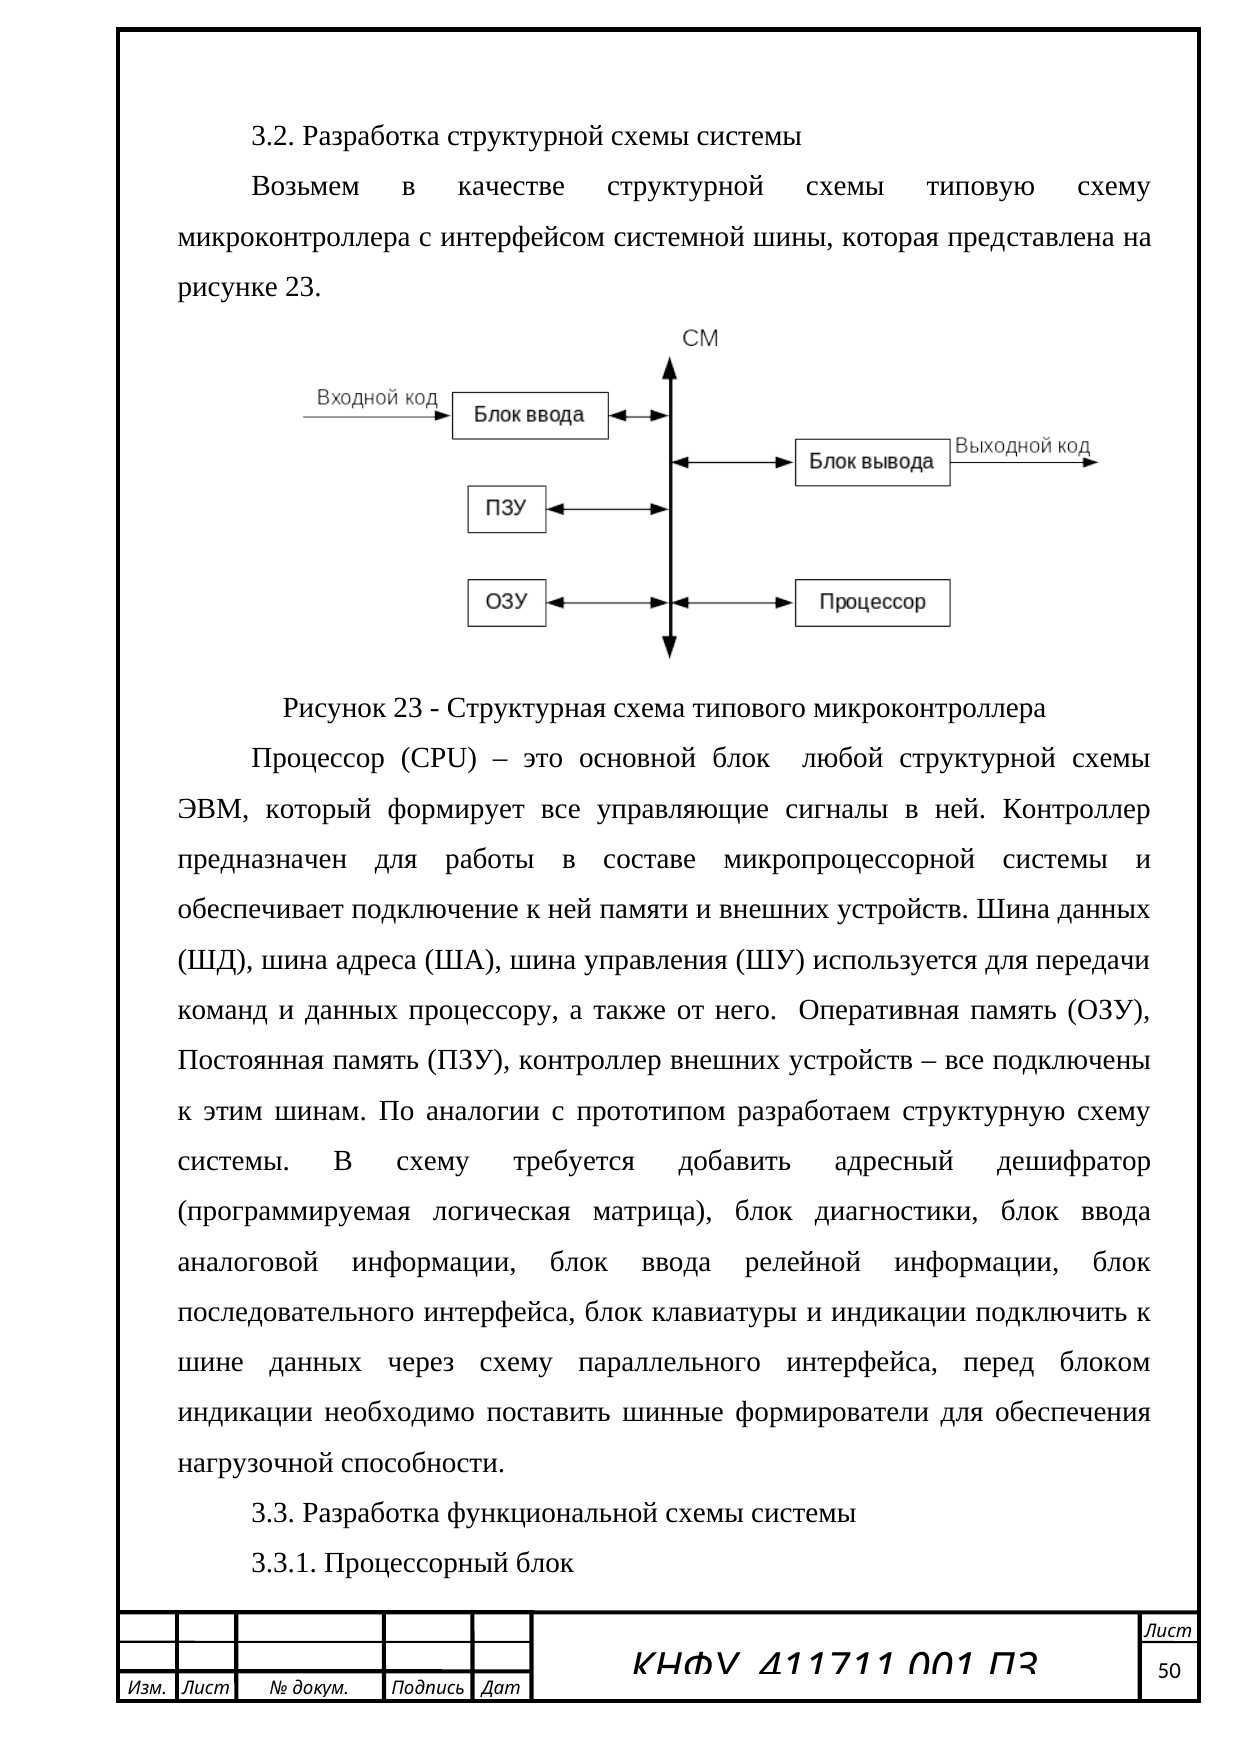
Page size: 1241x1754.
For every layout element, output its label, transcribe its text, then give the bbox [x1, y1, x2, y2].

text Процессор (CPU) – это основной блок любой структурной схемы ЭВМ, который формирует все управляющие сигналы в ней. Контроллер предназначен для работы в составе микропроцессорной системы и обеспечивает подключение к ней памяти и внешних устройств. Шина данных (ШД), шина адреса (ША), шина управления (ШУ) используется для передачи команд и данных процессору, а также от него. Оперативная память (ОЗУ), Постоянная память (ПЗУ), контроллер внешних устройств – все подключены к этим шинам. По аналогии с прототипом разработаем структурную схему системы. В схему требуется добавить адресный дешифратор (программируемая логическая матрица), блок диагностики, блок ввода аналоговой информации, блок ввода релейной информации, блок последовательного интерфейса, блок клавиатуры и индикации подключить к шине данных через схему параллельного интерфейса, перед блоком индикации необходимо поставить шинные формирователи для обеспечения нагрузочной способности. [177, 741, 1152, 1478]
text Возьмем в качестве структурной схемы типовую схему микроконтроллера с интерфейсом системной шины, которая представлена на рисунке 23. [177, 168, 1152, 303]
text Рисунок 23 - Структурная схема типового микроконтроллера [177, 319, 1152, 724]
subtitle 3.3. Разработка функциональной схемы системы [177, 1495, 1152, 1529]
subtitle 3.3.1. Процессорный блок [177, 1546, 1152, 1579]
subtitle 3.2. Разработка структурной схемы системы [177, 118, 1152, 152]
